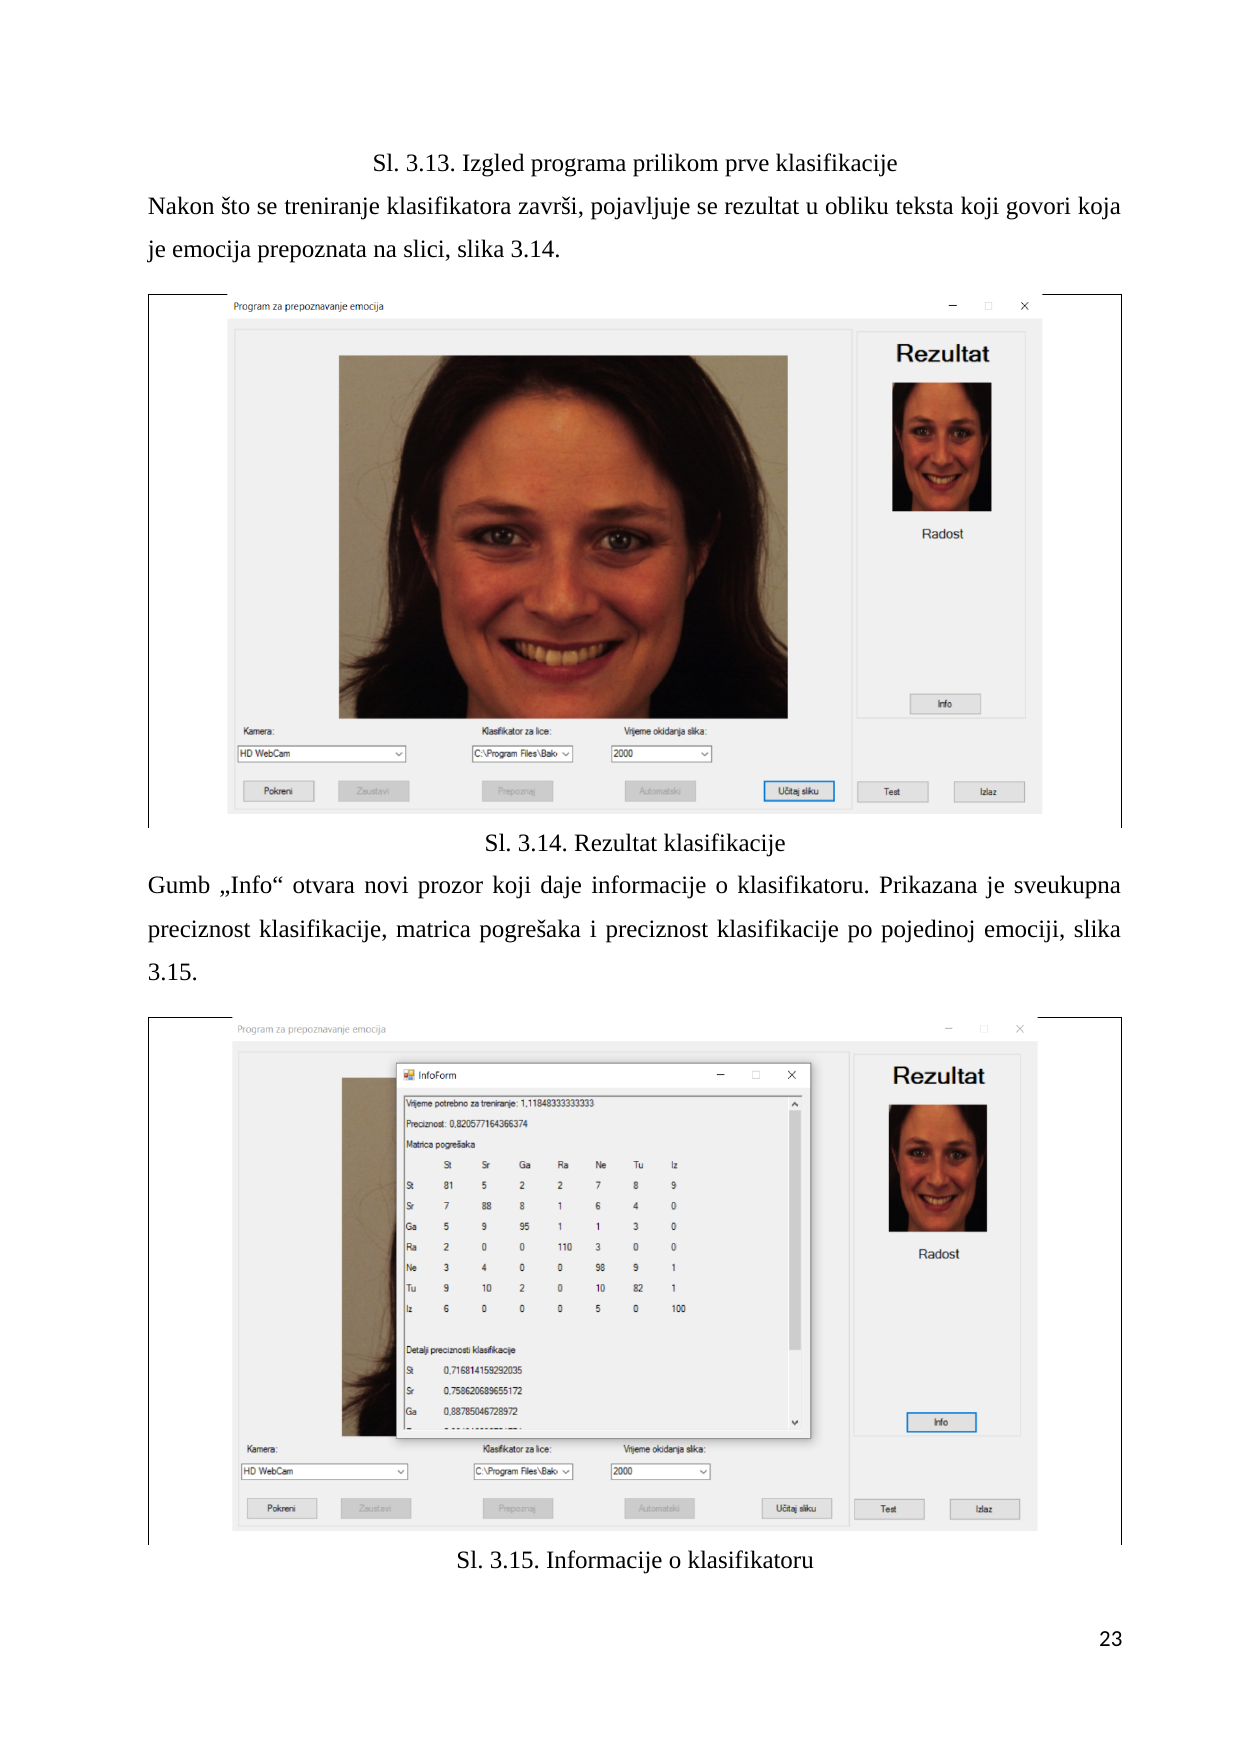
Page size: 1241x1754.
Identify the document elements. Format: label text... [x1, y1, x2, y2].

table_header [149, 295, 1121, 828]
text Nakon što se treniranje klasifikatora završi, pojavljuje se rezultat u obliku teksta koji govori koja je emocija prepoznata na slici, slika 3.14. [148, 191, 1122, 263]
picture [227, 294, 1043, 814]
table_header [149, 1018, 1121, 1545]
table_cell Sl. 3.15. Informacije o klasifikatoru [148, 1545, 1122, 1588]
text Gumb „Info“ otvara novi prozor koji daje informacije o klasifikatoru. Prikazana je sveukupna preciznost klasifikacije, matrica pogrešaka i preciznost klasifikacije po pojedinoj emociji, slika 3.15. [148, 871, 1122, 986]
picture [232, 1017, 1038, 1531]
table_cell Sl. 3.13. Izgled programa prilikom prve klasifikacije [148, 148, 1122, 191]
table_cell Sl. 3.14. Rezultat klasifikacije [148, 828, 1122, 871]
